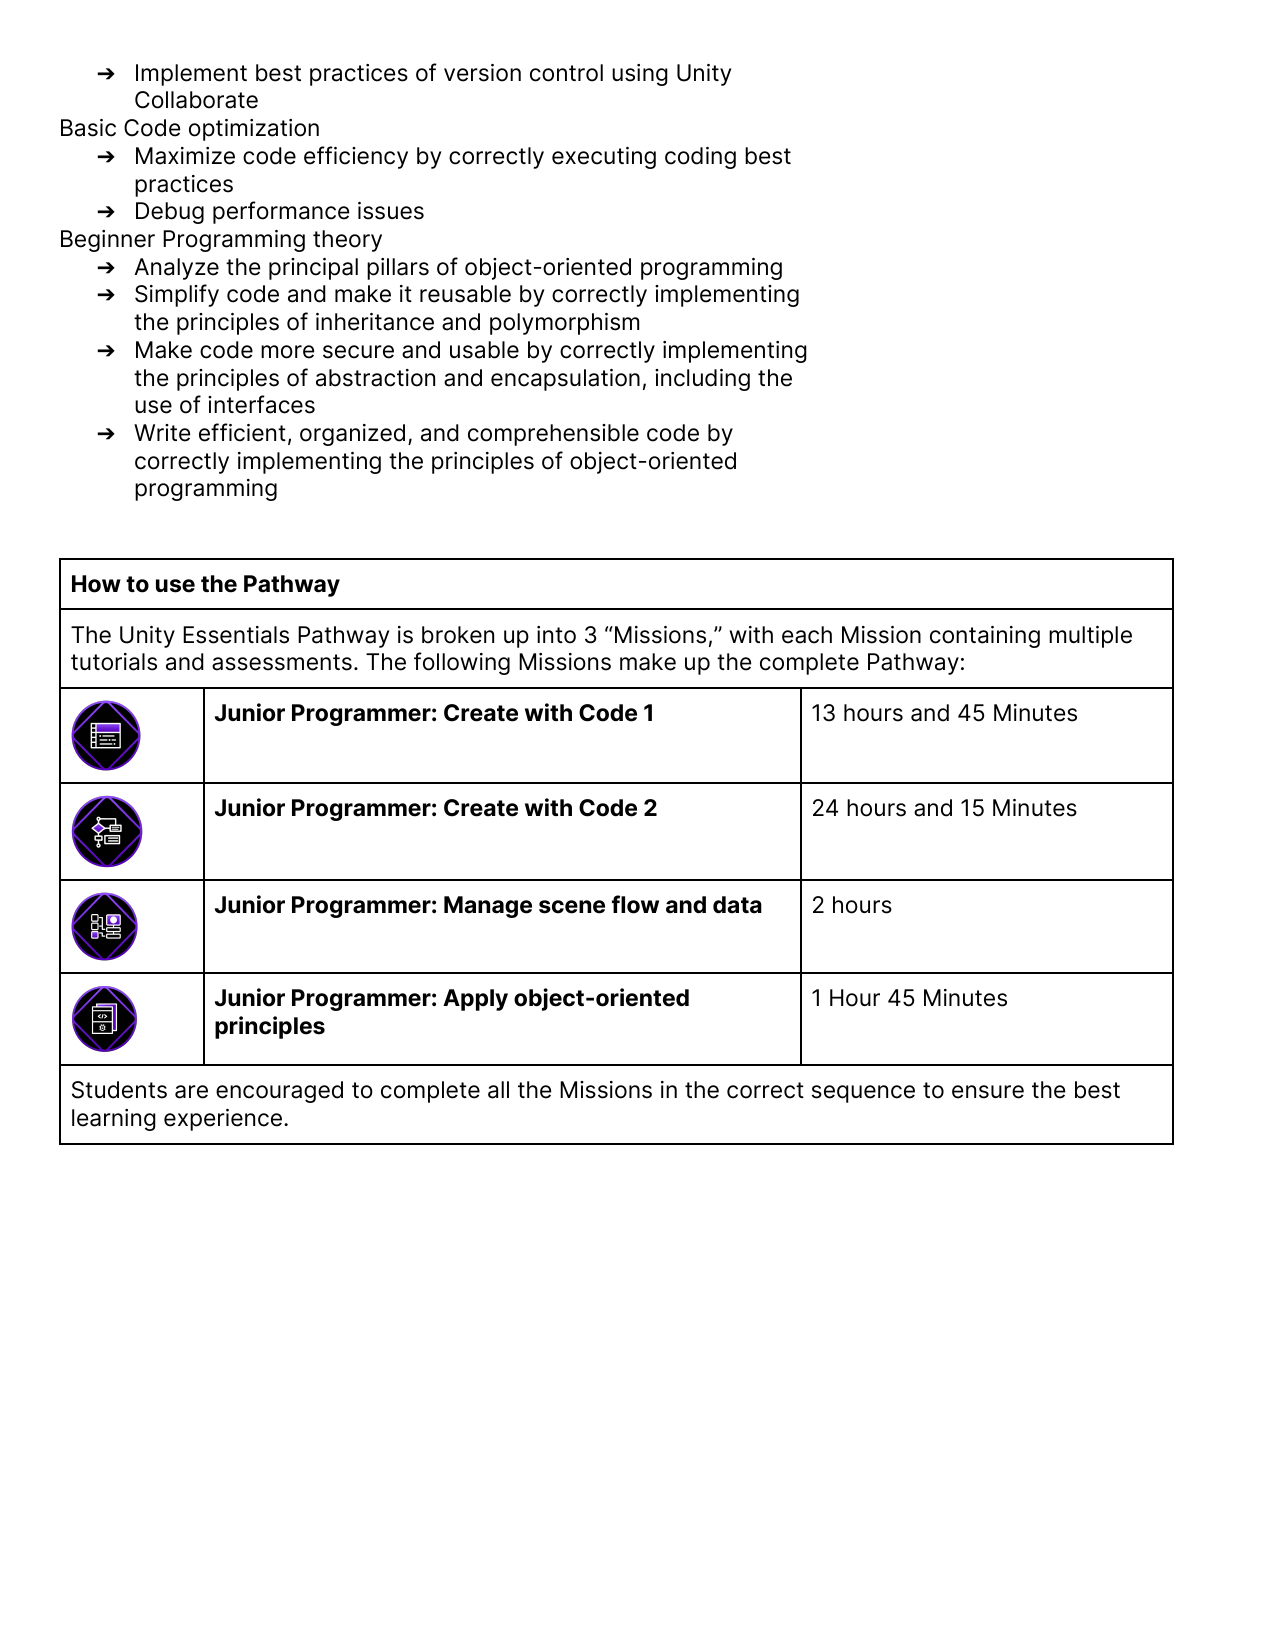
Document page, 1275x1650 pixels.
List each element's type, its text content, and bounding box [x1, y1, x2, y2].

table_cell 2 hours [802, 881, 1172, 972]
picture [70, 794, 144, 869]
table_cell [61, 881, 203, 972]
list Debug performance issues [96, 197, 819, 225]
list Simplify code and make it reusable by correctly implementing the principles of inheritance and polymorphism [96, 281, 819, 336]
table_cell The Unity Essentials Pathway is broken up into 3 “Missions,” with each Mission containing multiple tutorials and assessments. The following Missions make up the complete Pathway: [61, 610, 1172, 687]
list Maximize code efficiency by correctly executing coding best practices [96, 142, 819, 197]
list Analyze the principal pillars of object-oriented programming [96, 253, 819, 281]
table_cell Junior Programmer: Create with Code 1 [205, 689, 800, 782]
text Beginner Programming theory [59, 225, 819, 253]
list Make code more secure and usable by correctly implementing the principles of abstraction and encapsulation, including the use of interfaces [96, 336, 819, 419]
list Write efficient, organized, and comprehensible code by correctly implementing the principles of object-oriented programming [96, 419, 819, 502]
table_cell Students are encouraged to complete all the Missions in the correct sequence to ensure the best learning experience. [61, 1066, 1172, 1143]
table_cell [61, 974, 203, 1064]
list Implement best practices of version control using Unity Collaborate [96, 59, 819, 114]
picture [70, 891, 139, 962]
table_cell 24 hours and 15 Minutes [802, 784, 1172, 879]
table_cell [61, 784, 203, 879]
table_cell Junior Programmer: Create with Code 2 [205, 784, 800, 879]
picture [70, 699, 142, 772]
table_header How to use the Pathway [61, 560, 1172, 608]
table_cell 1 Hour 45 Minutes [802, 974, 1172, 1064]
text Basic Code optimization [59, 114, 819, 142]
table_cell Junior Programmer: Apply object-oriented principles [205, 974, 800, 1064]
table_cell Junior Programmer: Manage scene flow and data [205, 881, 800, 972]
table_cell 13 hours and 45 Minutes [802, 689, 1172, 782]
table_cell [61, 689, 203, 782]
picture [70, 984, 139, 1054]
